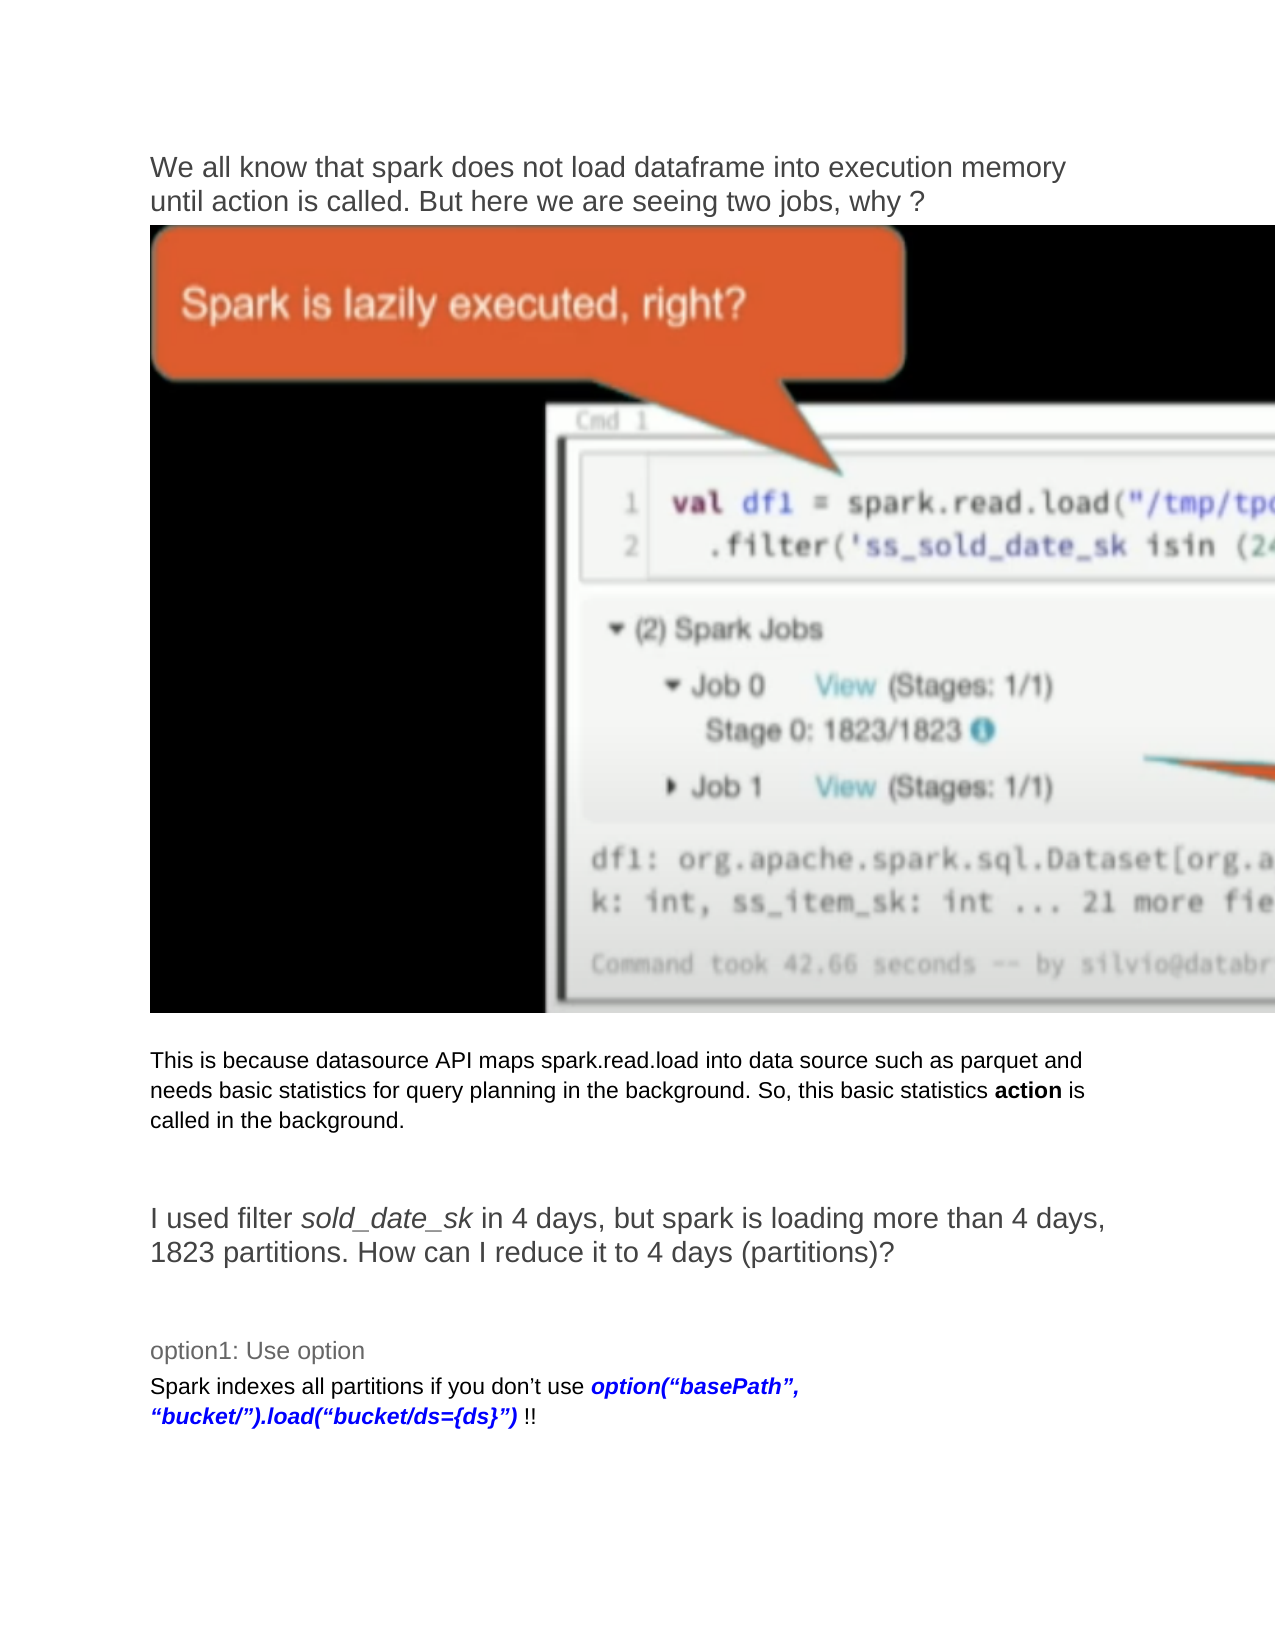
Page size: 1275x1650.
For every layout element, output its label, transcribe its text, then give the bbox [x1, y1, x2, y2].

subtitle option1: Use option [150, 1336, 1125, 1365]
subtitle I used filter sold_date_sk in 4 days, but spark is loading more than 4 days, 1823 partitions. How can I reduce it to 4 days (partitions)? [150, 1201, 1125, 1268]
text This is because datasource API maps spark.read.load into data source such as parquet and needs basic statistics for query planning in the background. So, this basic statistics action is called in the background. [150, 1047, 1125, 1134]
text Spark indexes all partitions if you don’t use option(“basePath”, “bucket/”).load(“bucket/ds={ds}”) !! [150, 1373, 1125, 1429]
picture [150, 225, 1275, 1013]
subtitle We all know that spark does not load dataframe into execution memory until action is called. But here we are seeing two jobs, why ? [150, 150, 1125, 217]
